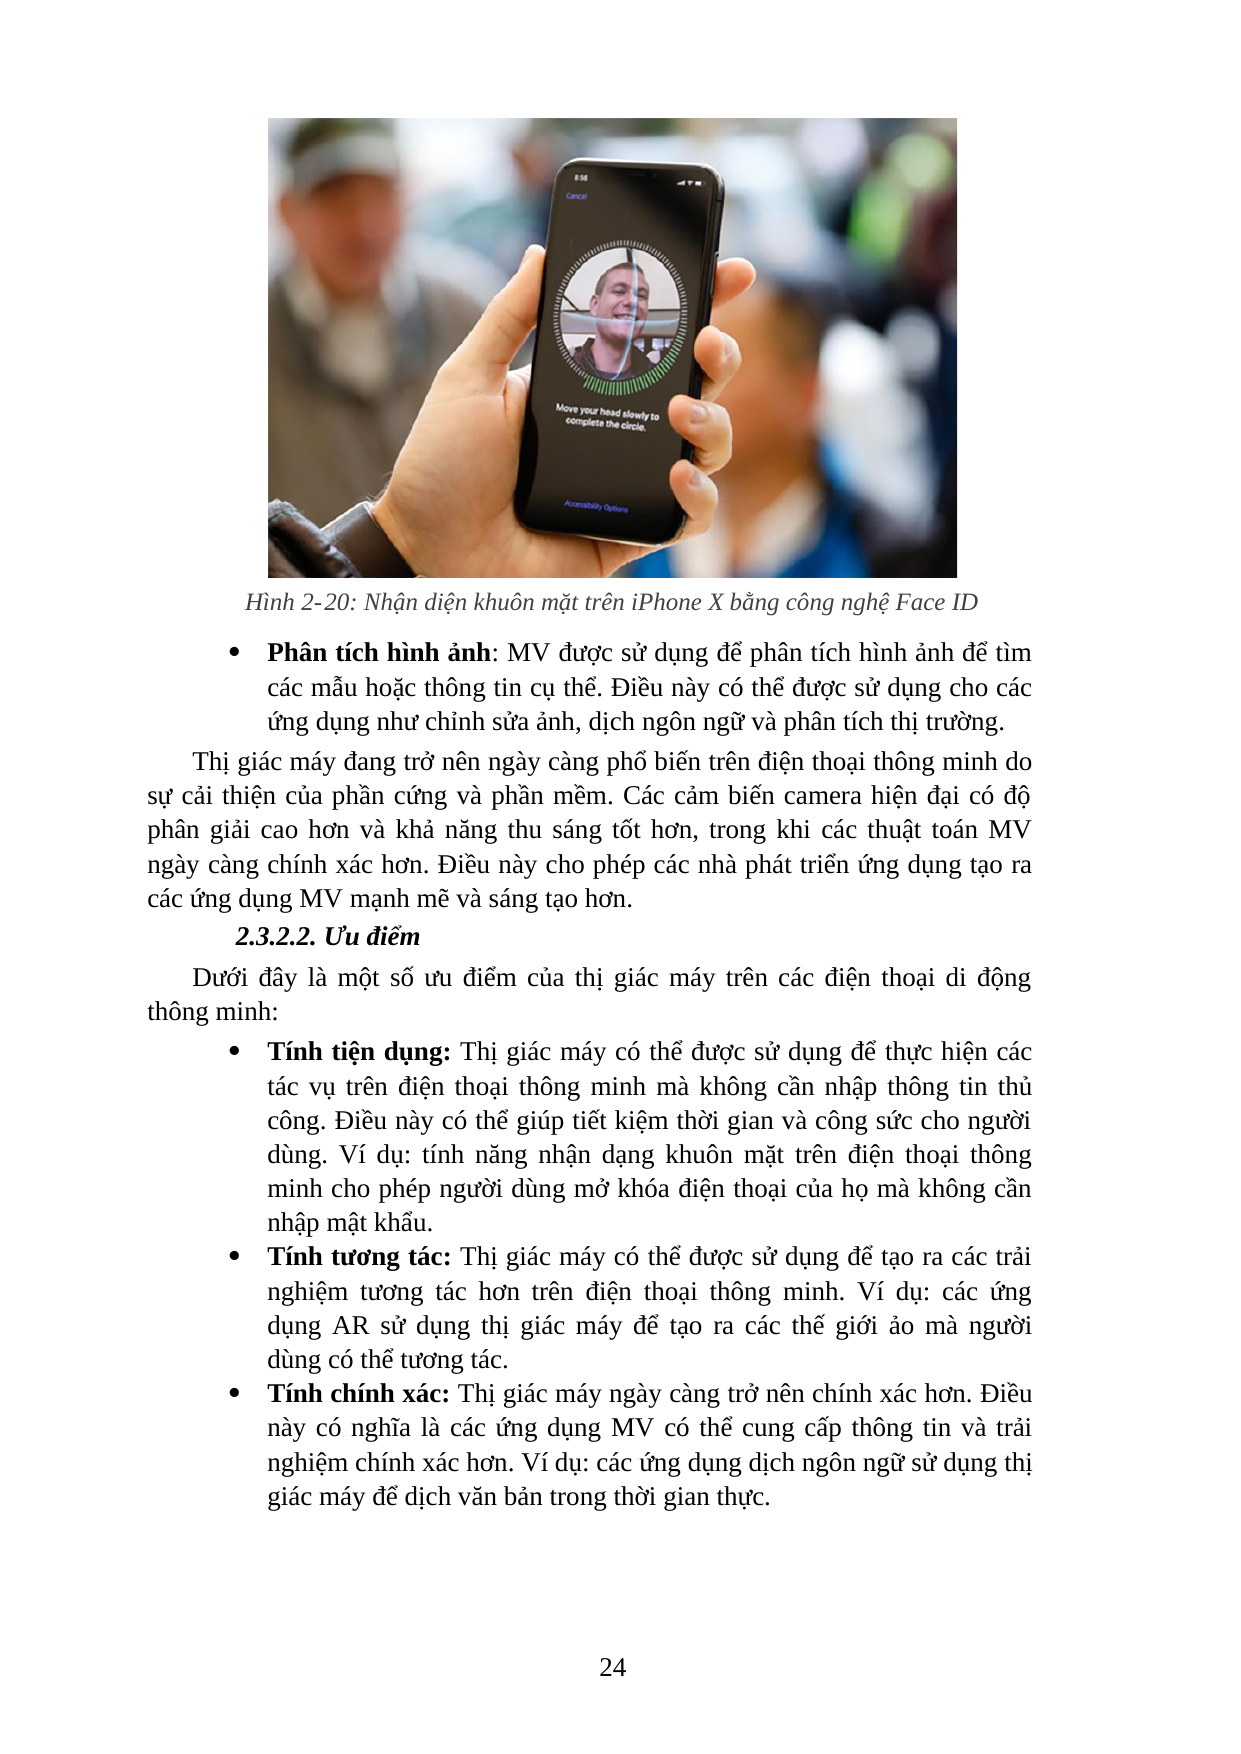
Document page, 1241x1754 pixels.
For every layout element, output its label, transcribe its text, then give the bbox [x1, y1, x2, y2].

list Tính tương tác: Thị giác máy có thể được sử dụng để tạo ra các trải nghiệm tương tác hơn trên điện thoại thông minh. Ví dụ: các ứng dụng AR sử dụng thị giác máy để tạo ra các thế giới ảo mà người dùng có thể tương tác. [229, 1240, 1033, 1374]
text Dưới đây là một số ưu điểm của thị giác máy trên các điện thoại di động thông minh: [147, 961, 1033, 1026]
picture [268, 118, 958, 578]
subtitle Ưu điểm [147, 920, 1033, 951]
list Phân tích hình ảnh: MV được sử dụng để phân tích hình ảnh để tìm các mẫu hoặc thông tin cụ thể. Điều này có thể được sử dụng cho các ứng dụng như chỉnh sửa ảnh, dịch ngôn ngữ và phân tích thị trường. [229, 636, 1033, 736]
list Tính tiện dụng: Thị giác máy có thể được sử dụng để thực hiện các tác vụ trên điện thoại thông minh mà không cần nhập thông tin thủ công. Điều này có thể giúp tiết kiệm thời gian và công sức cho người dùng. Ví dụ: tính năng nhận dạng khuôn mặt trên điện thoại thông minh cho phép người dùng mở khóa điện thoại của họ mà không cần nhập mật khẩu. [229, 1035, 1033, 1237]
text Thị giác máy đang trở nên ngày càng phổ biến trên điện thoại thông minh do sự cải thiện của phần cứng và phần mềm. Các cảm biến camera hiện đại có độ phân giải cao hơn và khả năng thu sáng tốt hơn, trong khi các thuật toán MV ngày càng chính xác hơn. Điều này cho phép các nhà phát triển ứng dụng tạo ra các ứng dụng MV mạnh mẽ và sáng tạo hơn. [147, 745, 1033, 913]
list Tính chính xác: Thị giác máy ngày càng trở nên chính xác hơn. Điều này có nghĩa là các ứng dụng MV có thể cung cấp thông tin và trải nghiệm chính xác hơn. Ví dụ: các ứng dụng dịch ngôn ngữ sử dụng thị giác máy để dịch văn bản trong thời gian thực. [229, 1377, 1033, 1511]
